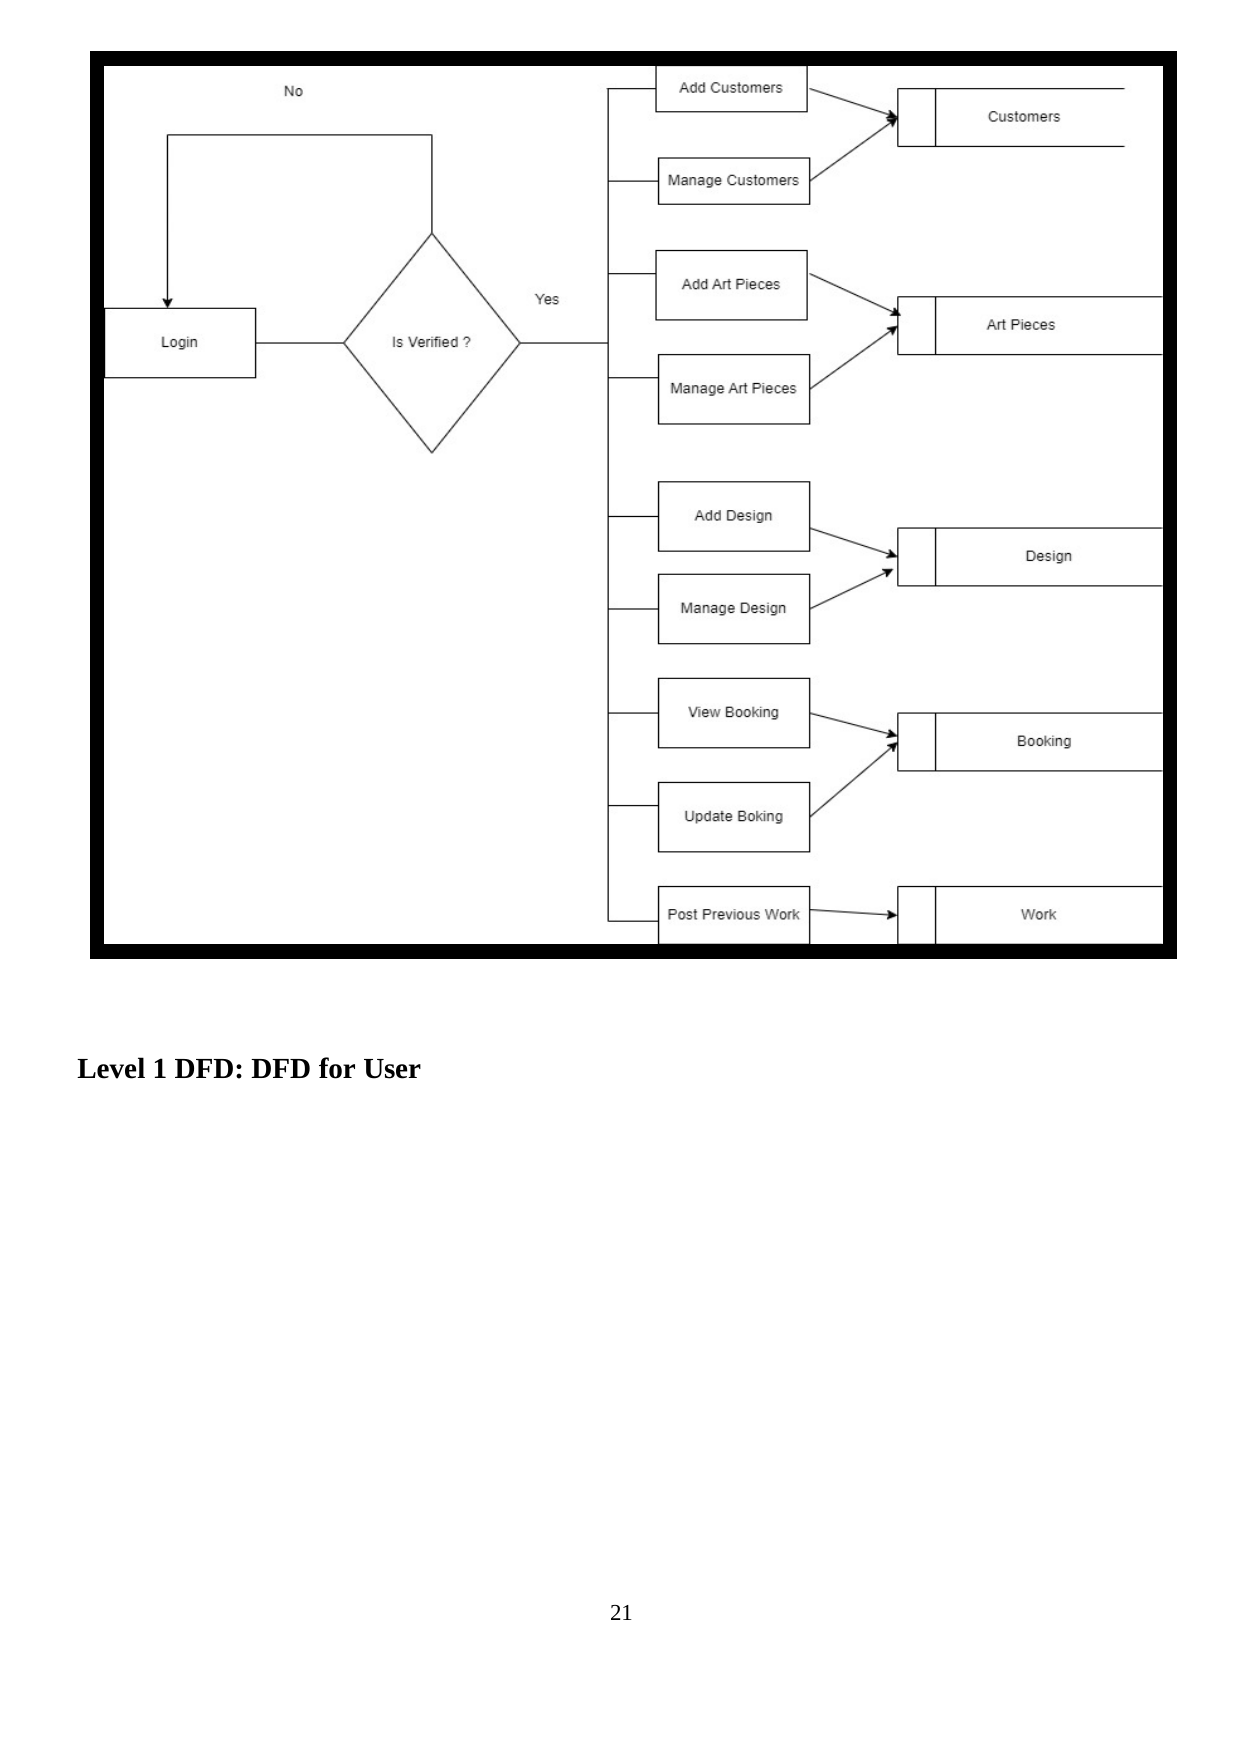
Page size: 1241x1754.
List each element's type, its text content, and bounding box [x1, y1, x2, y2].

picture [104, 66, 1163, 944]
text Level 1 DFD: DFD for User [77, 1051, 1165, 1085]
